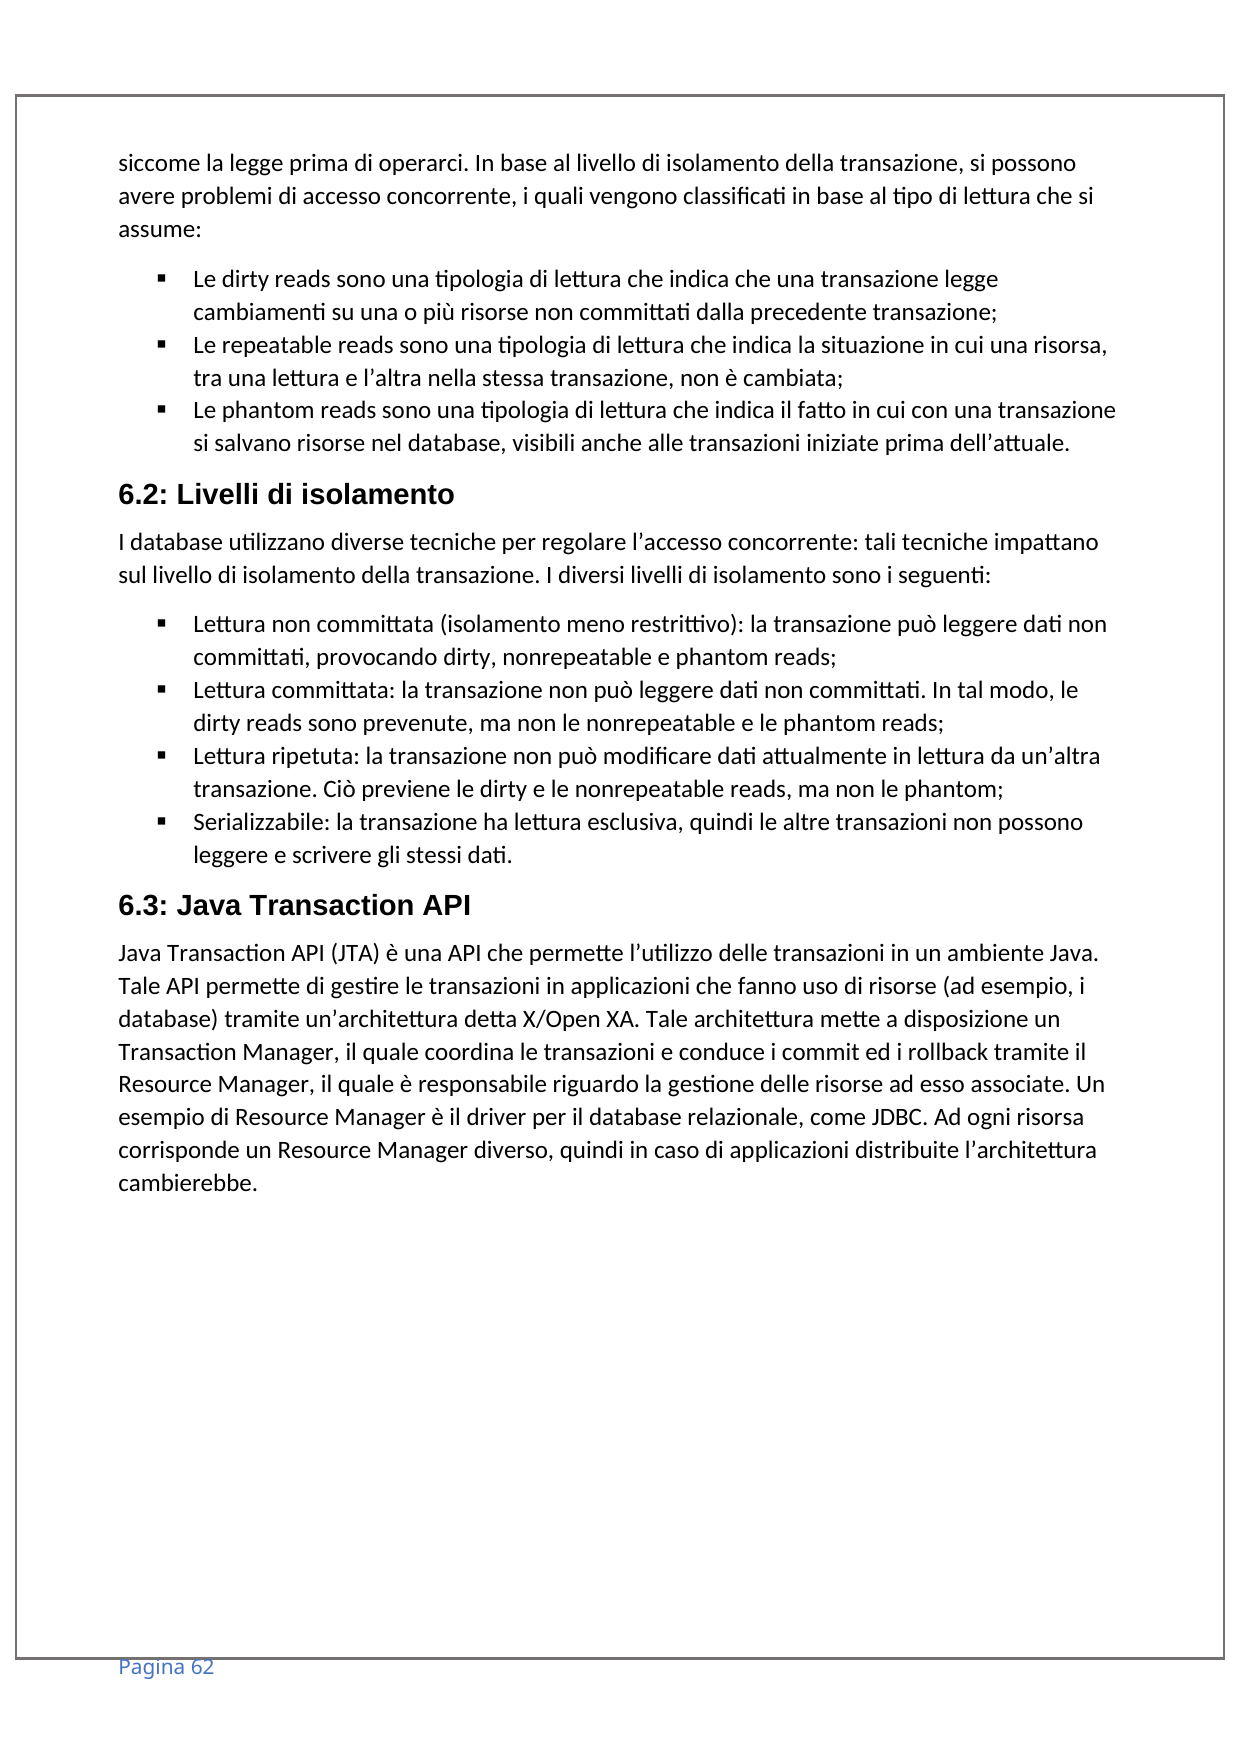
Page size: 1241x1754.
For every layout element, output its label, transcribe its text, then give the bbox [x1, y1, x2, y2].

list Lettura non committata (isolamento meno restrittivo): la transazione può leggere dati non committati, provocando dirty, nonrepeatable e phantom reads; [156, 608, 1122, 672]
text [118, 148, 1122, 244]
subtitle 6.3: Java Transaction API [118, 888, 1122, 922]
list Lettura ripetuta: la transazione non può modificare dati attualmente in lettura da un’altra transazione. Ciò previene le dirty e le nonrepeatable reads, ma non le phantom; [156, 740, 1122, 803]
list Serializzabile: la transazione ha lettura esclusiva, quindi le altre transazioni non possono leggere e scrivere gli stessi dati. [156, 806, 1122, 869]
list Le dirty reads sono una tipologia di lettura che indica che una transazione legge cambiamenti su una o più risorse non committati dalla precedente transazione; [156, 263, 1122, 326]
list Le phantom reads sono una tipologia di lettura che indica il fatto in cui con una transazione si salvano risorse nel database, visibili anche alle transazioni iniziate prima dell’attuale. [156, 395, 1122, 458]
text Java Transaction API (JTA) è una API che permette l’utilizzo delle transazioni in un ambiente Java. Tale API permette di gestire le transazioni in applicazioni che fanno uso di risorse (ad esempio, i database) tramite un’architettura detta X/Open XA. Tale architettura mette a disposizione un Transaction Manager, il quale coordina le transazioni e conduce i commit ed i rollback tramite il Resource Manager, il quale è responsabile riguardo la gestione delle risorse ad esso associate. Un esempio di Resource Manager è il driver per il database relazionale, come JDBC. Ad ogni risorsa corrisponde un Resource Manager diverso, quindi in caso di applicazioni distribuite l’architettura cambierebbe. [118, 937, 1122, 1198]
subtitle 6.2: Livelli di isolamento [118, 477, 1122, 511]
text I database utilizzano diverse tecniche per regolare l’accesso concorrente: tali tecniche impattano sul livello di isolamento della transazione. I diversi livelli di isolamento sono i seguenti: [118, 526, 1122, 589]
list Lettura committata: la transazione non può leggere dati non committati. In tal modo, le dirty reads sono prevenute, ma non le nonrepeatable e le phantom reads; [156, 674, 1122, 738]
list Le repeatable reads sono una tipologia di lettura che indica la situazione in cui una risorsa, tra una lettura e l’altra nella stessa transazione, non è cambiata; [156, 329, 1122, 392]
